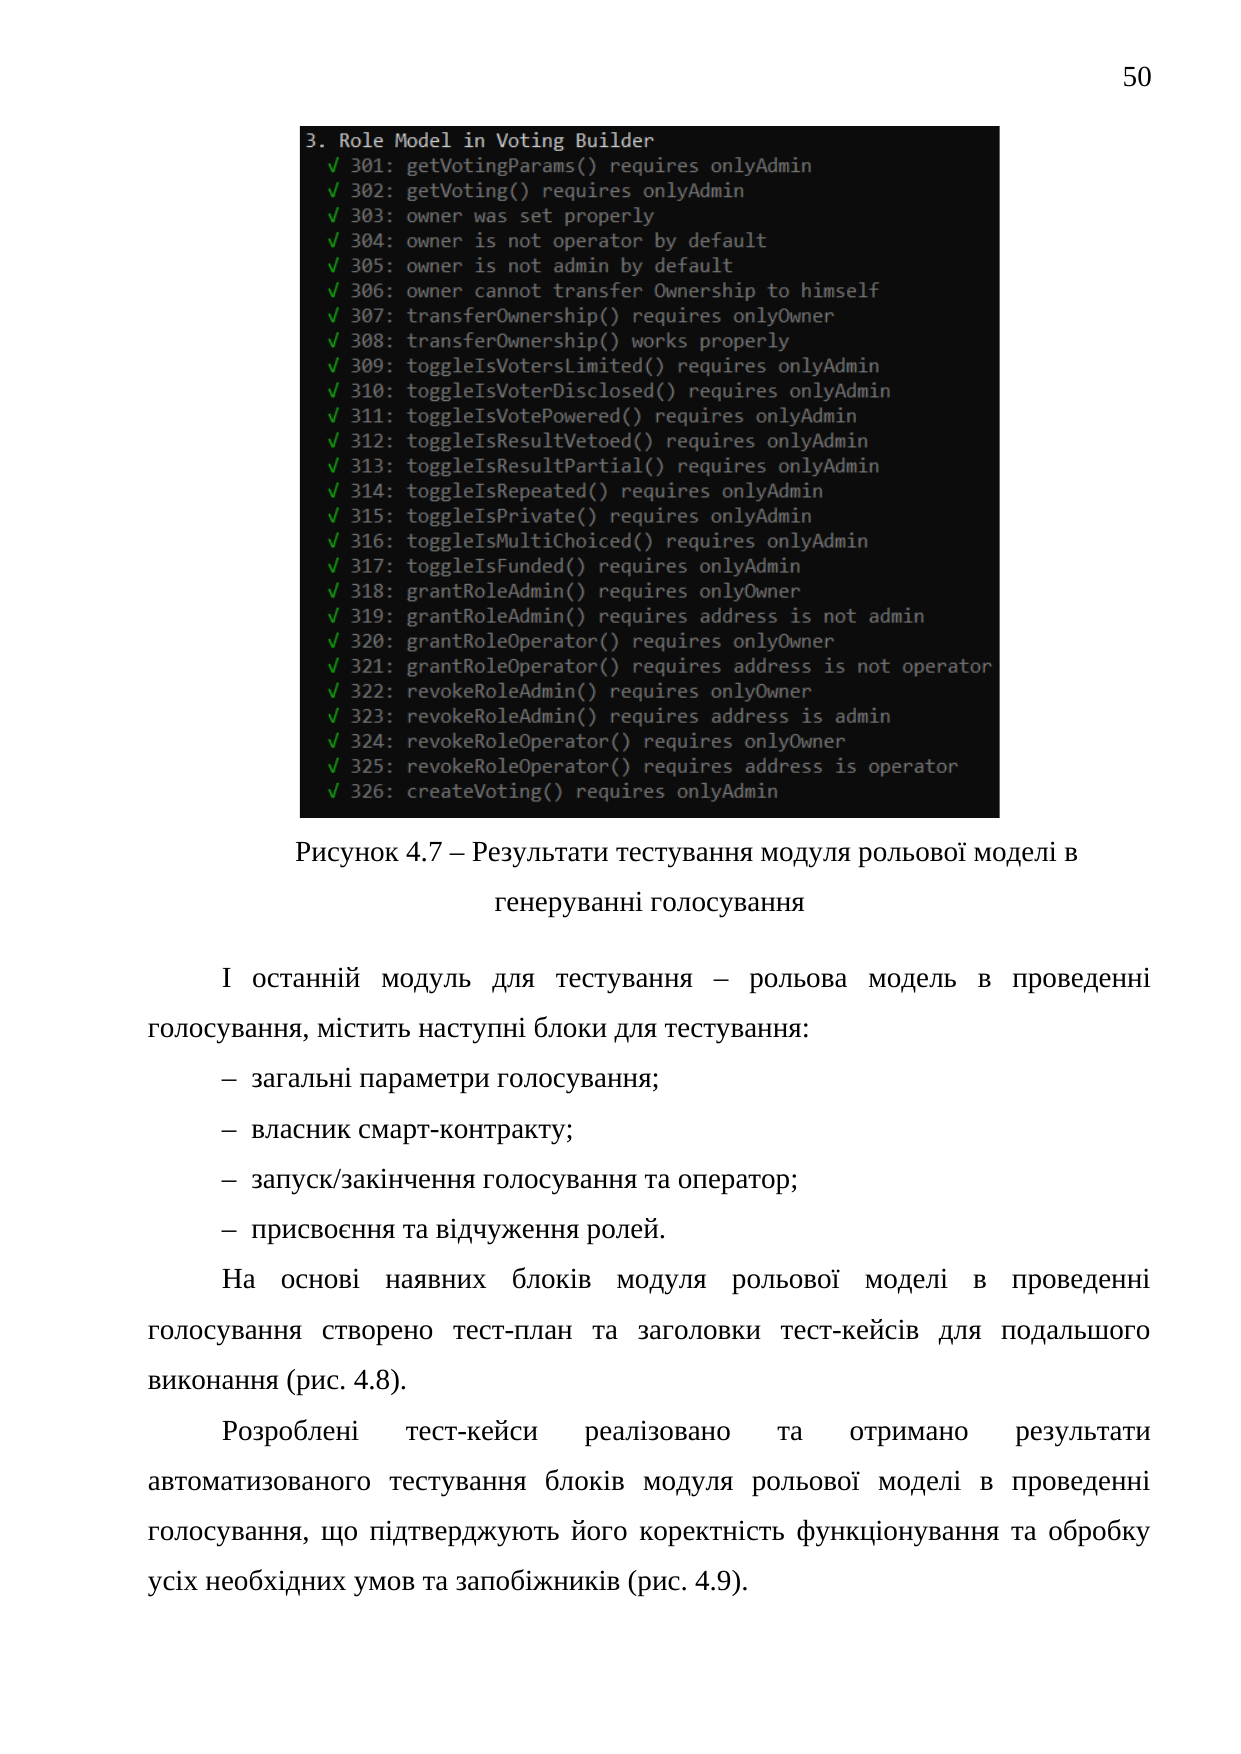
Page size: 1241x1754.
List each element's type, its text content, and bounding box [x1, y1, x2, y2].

text На основі наявних блоків модуля рольової моделі в проведенні голосування створено тест-план та заголовки тест-кейсів для подальшого виконання (рис. 4.8). [148, 1262, 1152, 1396]
list власник смарт-контракту; [222, 1111, 1152, 1144]
text Рисунок 4.7 – Результати тестування модуля рольової моделі в генеруванні голосування [148, 834, 1152, 918]
text Розроблені тест-кейси реалізовано та отримано результати автоматизованого тестування блоків модуля рольової моделі в проведенні голосування, що підтверджують його коректність функціонування та обробку усіх необхідних умов та запобіжників (рис. 4.9). [148, 1413, 1152, 1597]
list загальні параметри голосування; [222, 1060, 1152, 1094]
text І останній модуль для тестування – рольова модель в проведенні голосування, містить наступні блоки для тестування: [148, 960, 1152, 1044]
list запуск/закінчення голосування та оператор; [222, 1161, 1152, 1194]
picture [299, 126, 1000, 818]
list присвоєння та відчуження ролей. [222, 1211, 1152, 1245]
